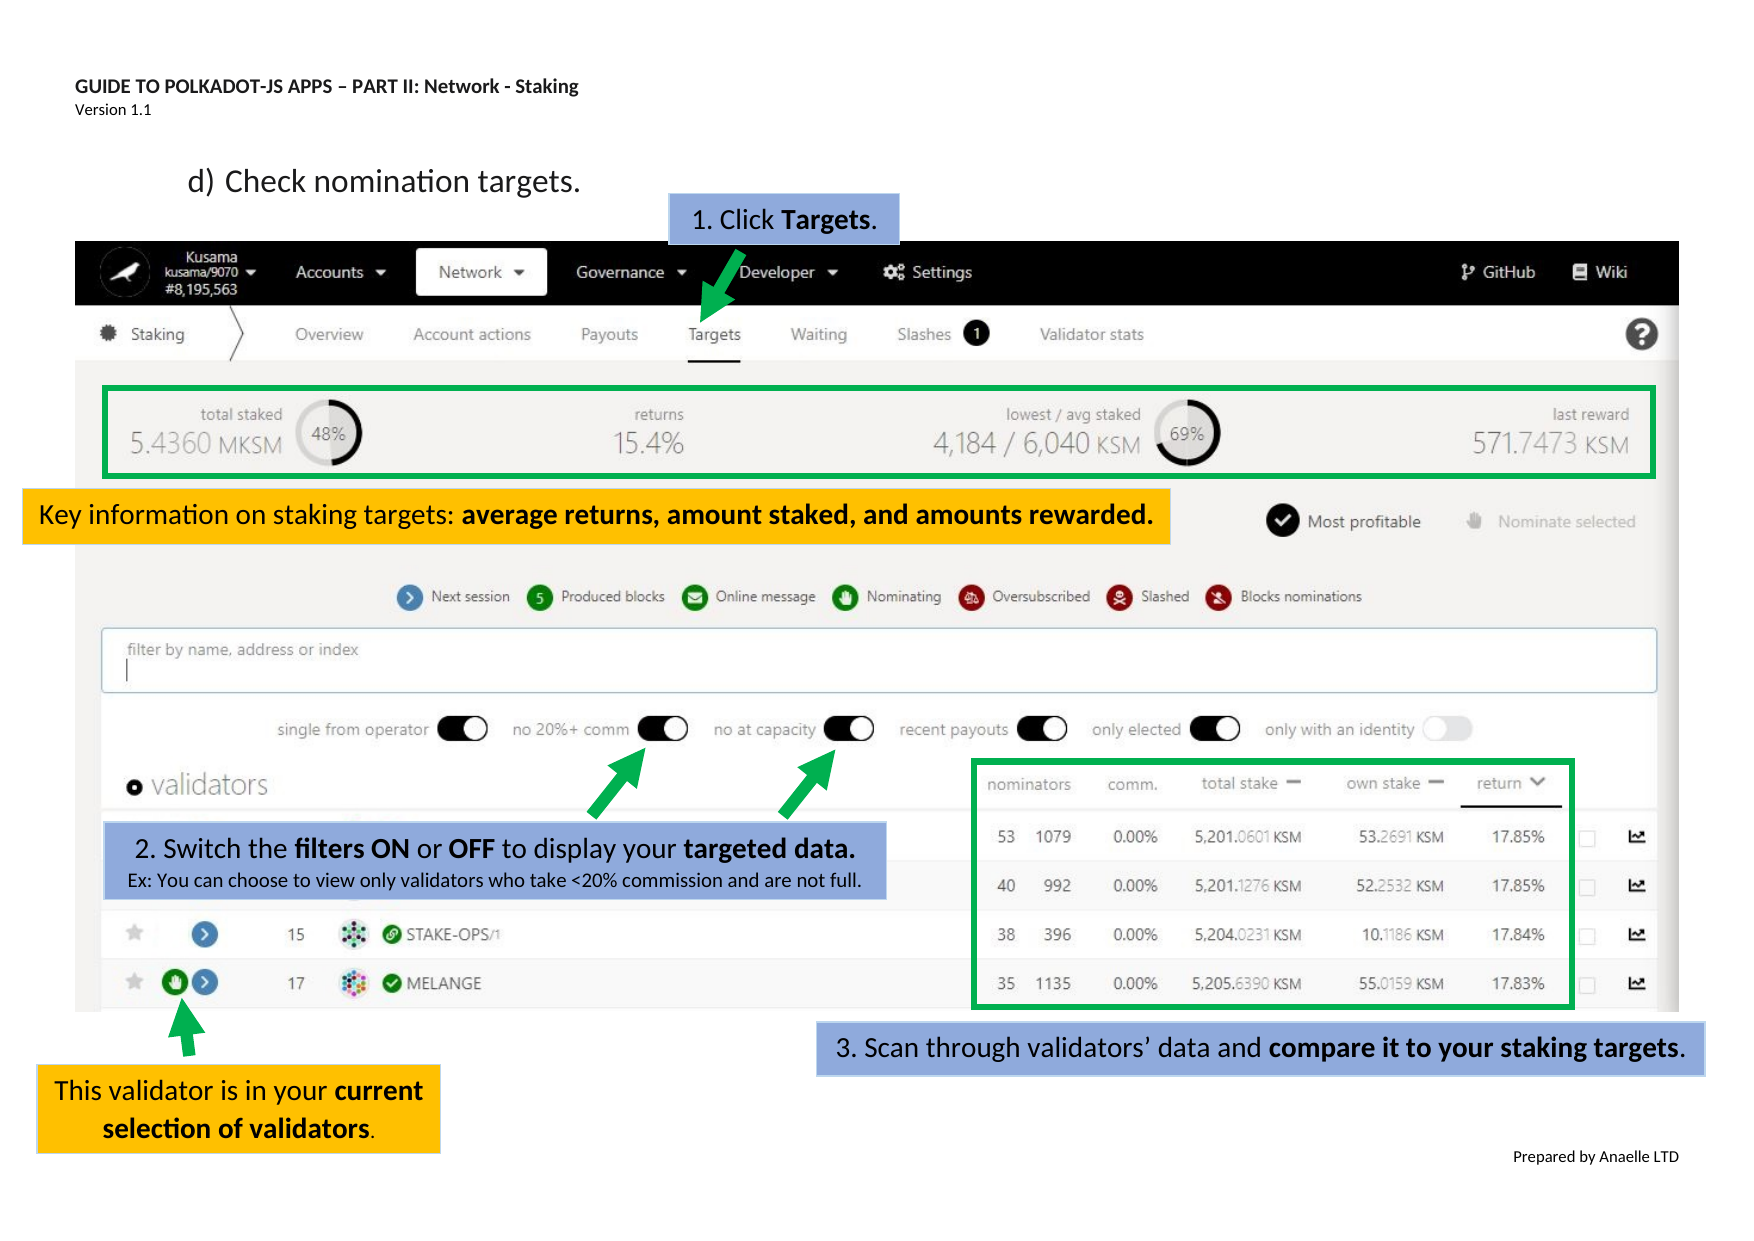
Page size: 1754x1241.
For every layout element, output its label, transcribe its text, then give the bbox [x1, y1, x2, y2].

picture [75, 241, 1679, 1012]
list Check nomination targets. [187, 160, 1654, 201]
